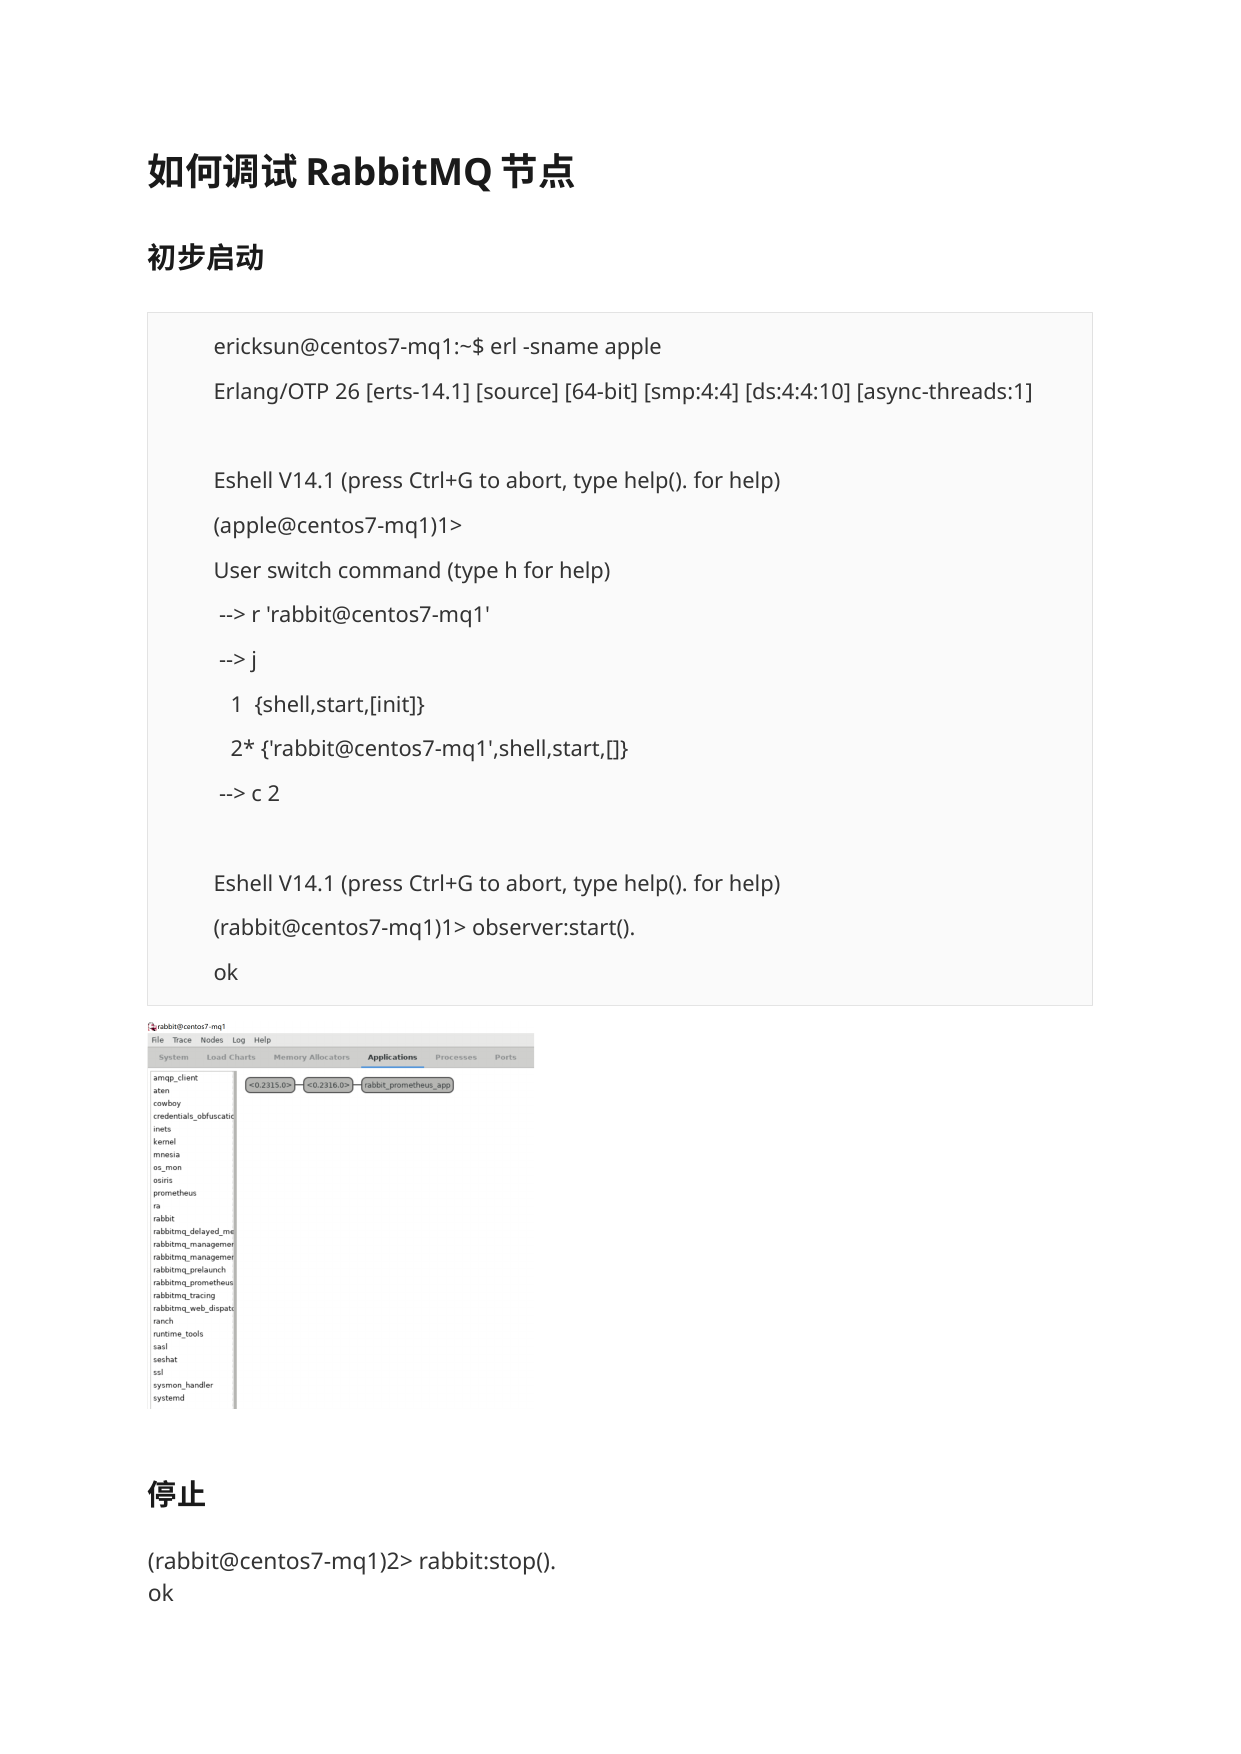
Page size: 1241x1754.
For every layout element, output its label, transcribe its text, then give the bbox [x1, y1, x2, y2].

text ok [148, 1581, 1093, 1606]
text (rabbit@centos7-mq1)2> rabbit:stop(). [148, 1550, 1093, 1575]
subtitle 如何调试RabbitMQ节点 [148, 142, 1093, 196]
subtitle 初步启动 [148, 234, 1093, 277]
picture [147, 1021, 535, 1409]
subtitle 停止 [148, 1472, 1093, 1514]
